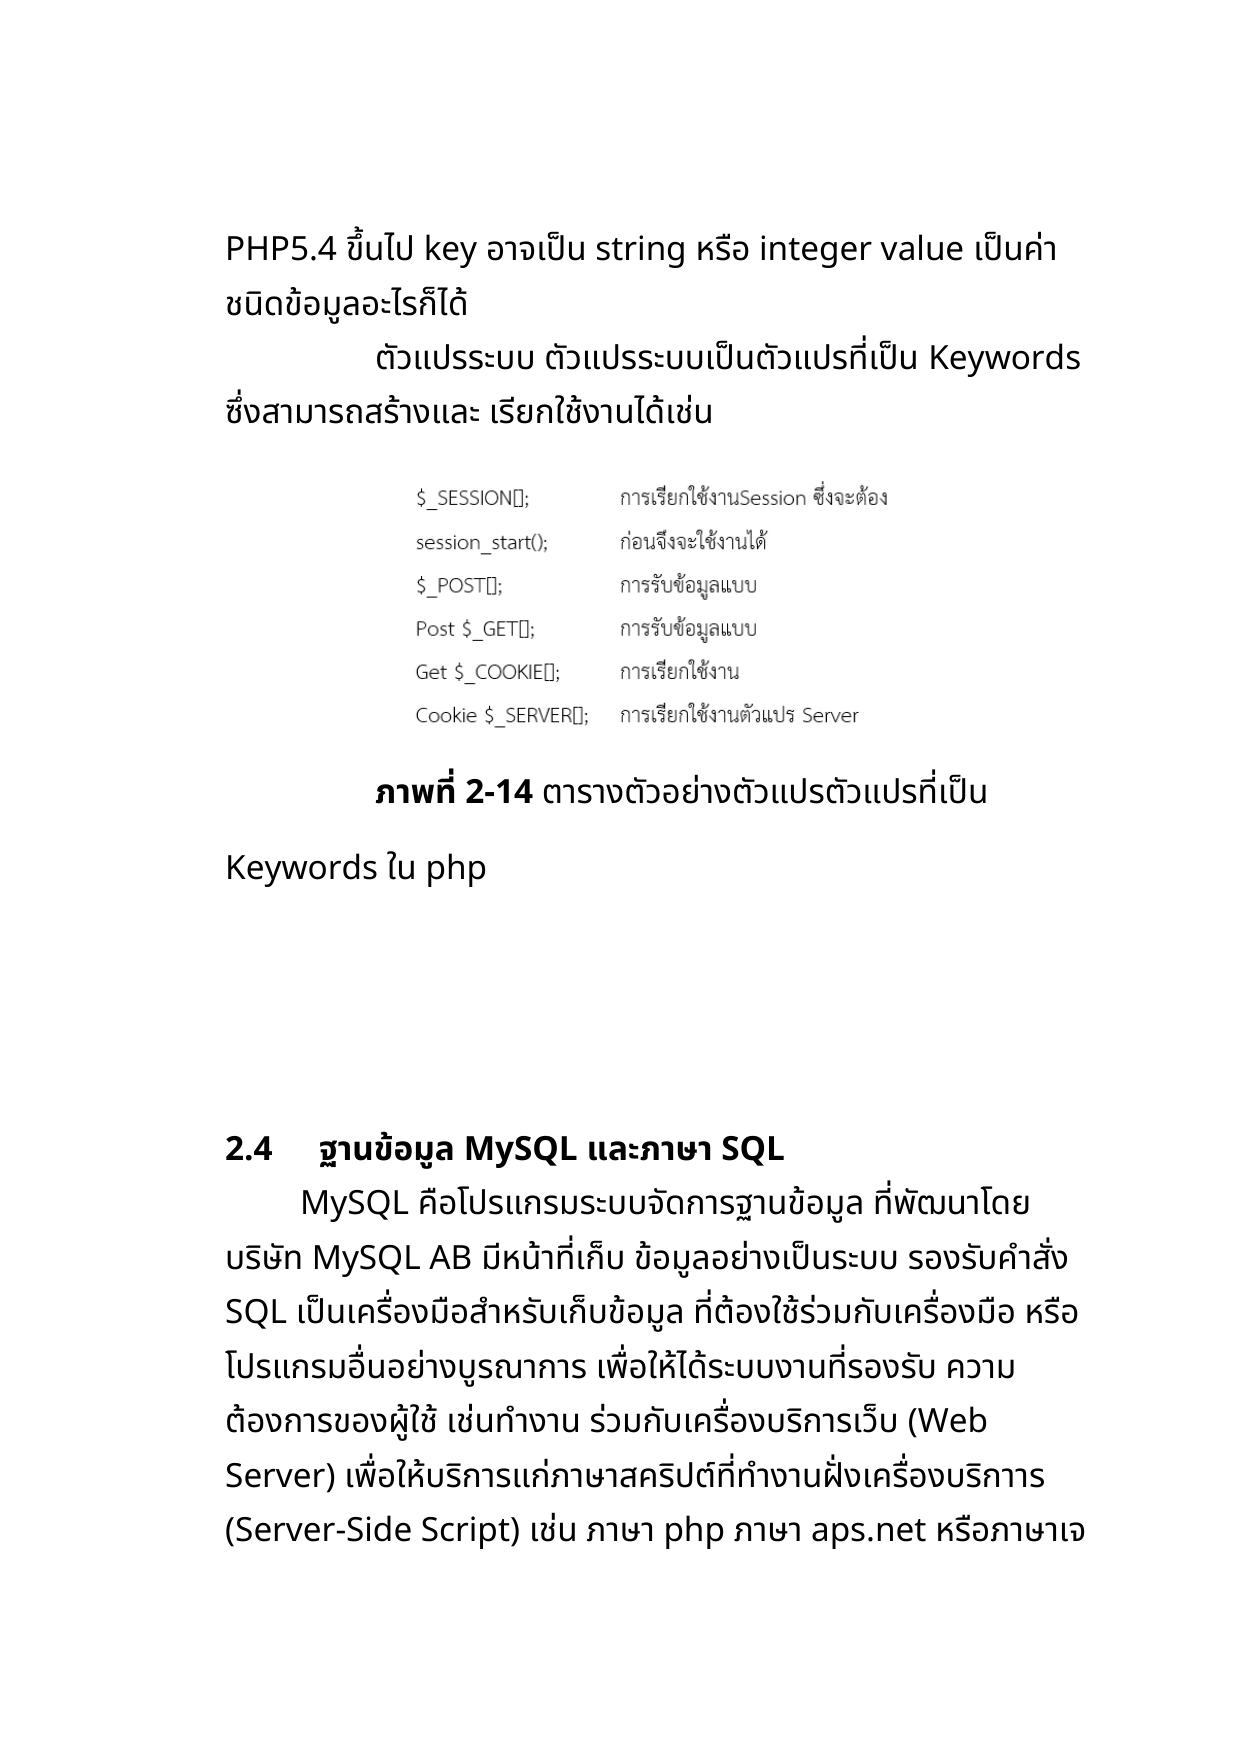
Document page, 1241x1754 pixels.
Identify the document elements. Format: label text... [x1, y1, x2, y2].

picture [386, 473, 929, 747]
list ตัวแปรระบบ ตัวแปรระบบเป็นตัวแปรที่เป็น Keywords ซึ่งสามารถสร้างและ เรียกใช้งานได้เช่น [225, 334, 1090, 439]
list ภาพที่ 2-14 ตารางตัวอย่างตัวแปรตัวแปรที่เป็น Keywords ใน php [225, 768, 1090, 895]
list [225, 225, 1090, 330]
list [225, 1179, 1090, 1557]
list ฐานข้อมูล MySQL และภาษา SQL [225, 1124, 1090, 1175]
